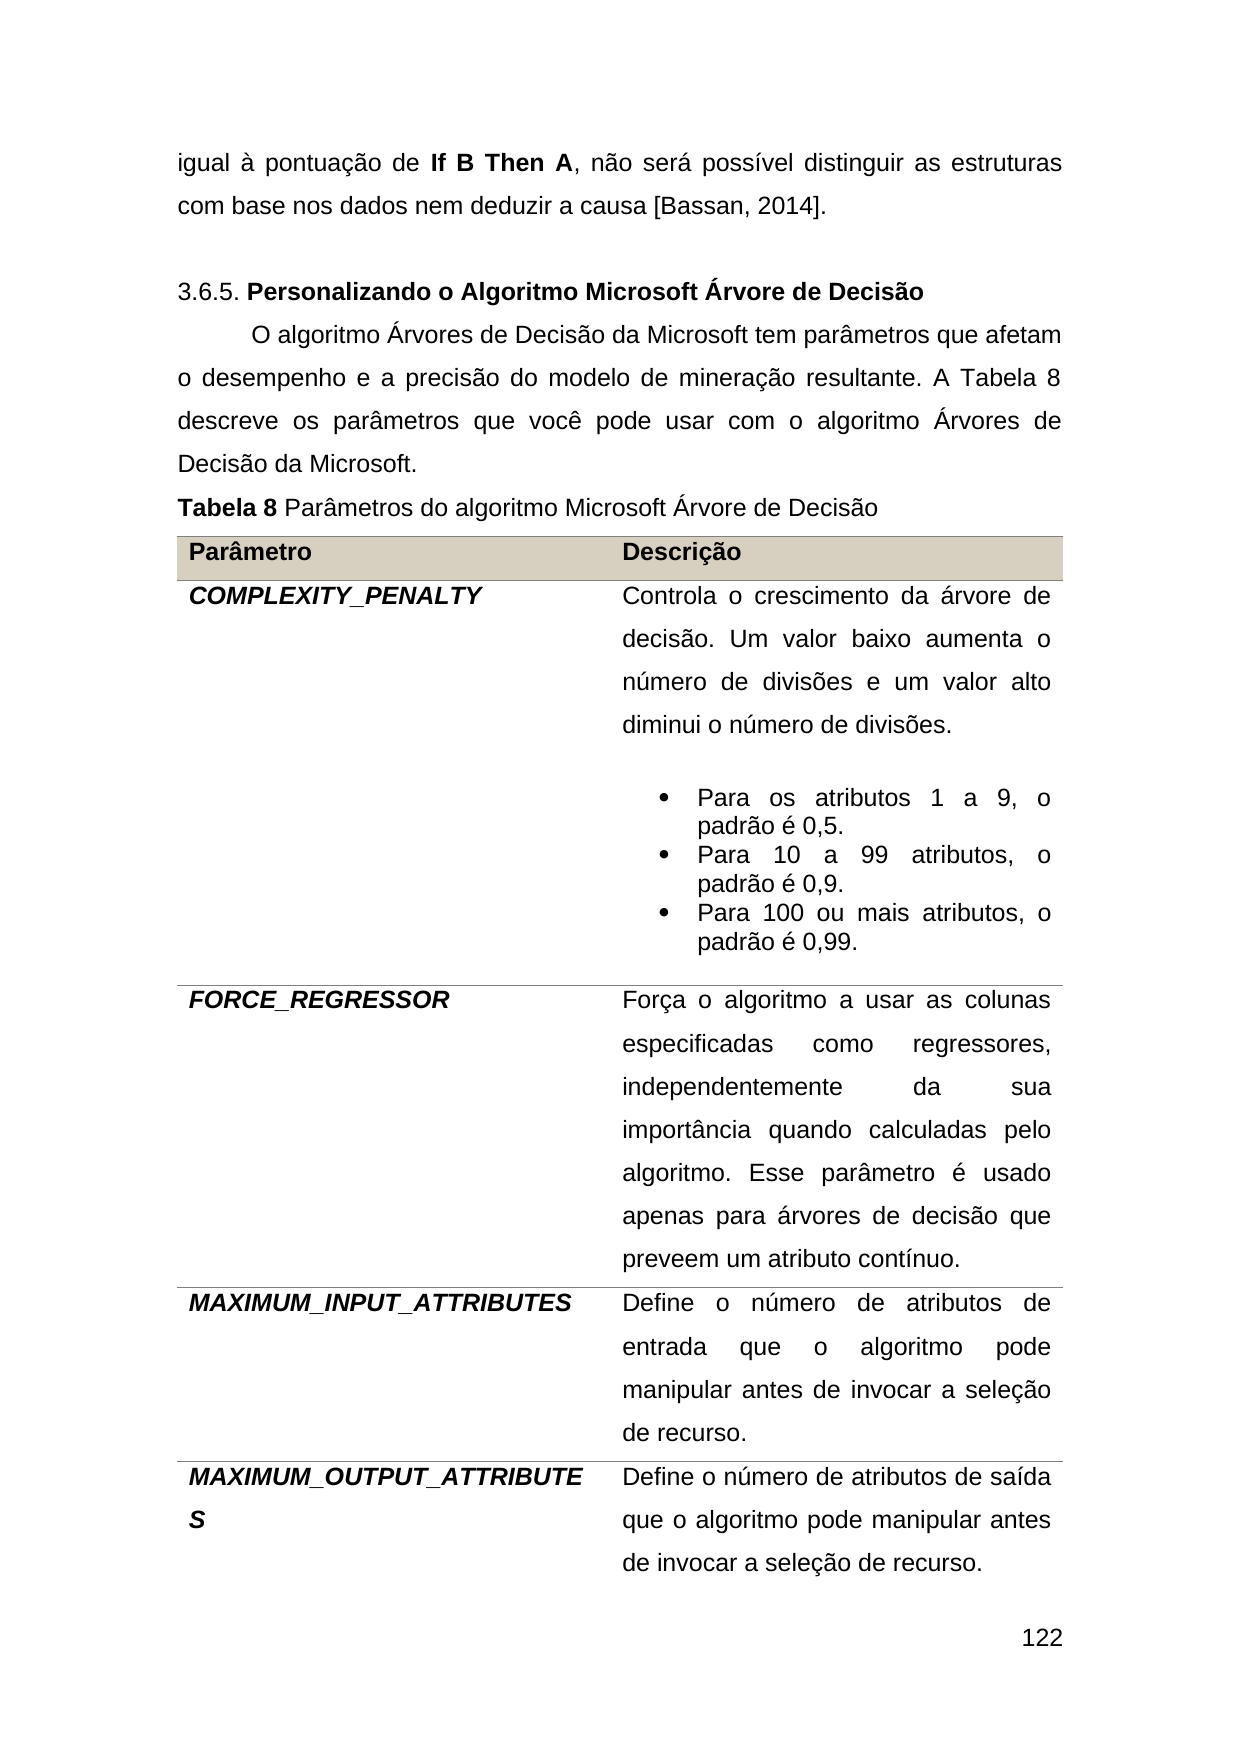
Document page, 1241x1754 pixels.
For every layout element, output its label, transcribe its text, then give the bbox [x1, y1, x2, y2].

text O algoritmo Árvores de Decisão da Microsoft tem parâmetros que afetam o desempenho e a precisão do modelo de mineração resultante. A Tabela 8 descreve os parâmetros que você pode usar com o algoritmo Árvores de Decisão da Microsoft. [177, 320, 1063, 478]
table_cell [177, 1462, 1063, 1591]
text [177, 148, 1063, 219]
text 3.6.5. Personalizando o Algoritmo Microsoft Árvore de Decisão [177, 277, 1063, 306]
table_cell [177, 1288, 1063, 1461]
text Tabela 8 Parâmetros do algoritmo Microsoft Árvore de Decisão [177, 493, 1063, 521]
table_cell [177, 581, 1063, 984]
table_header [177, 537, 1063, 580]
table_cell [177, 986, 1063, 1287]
